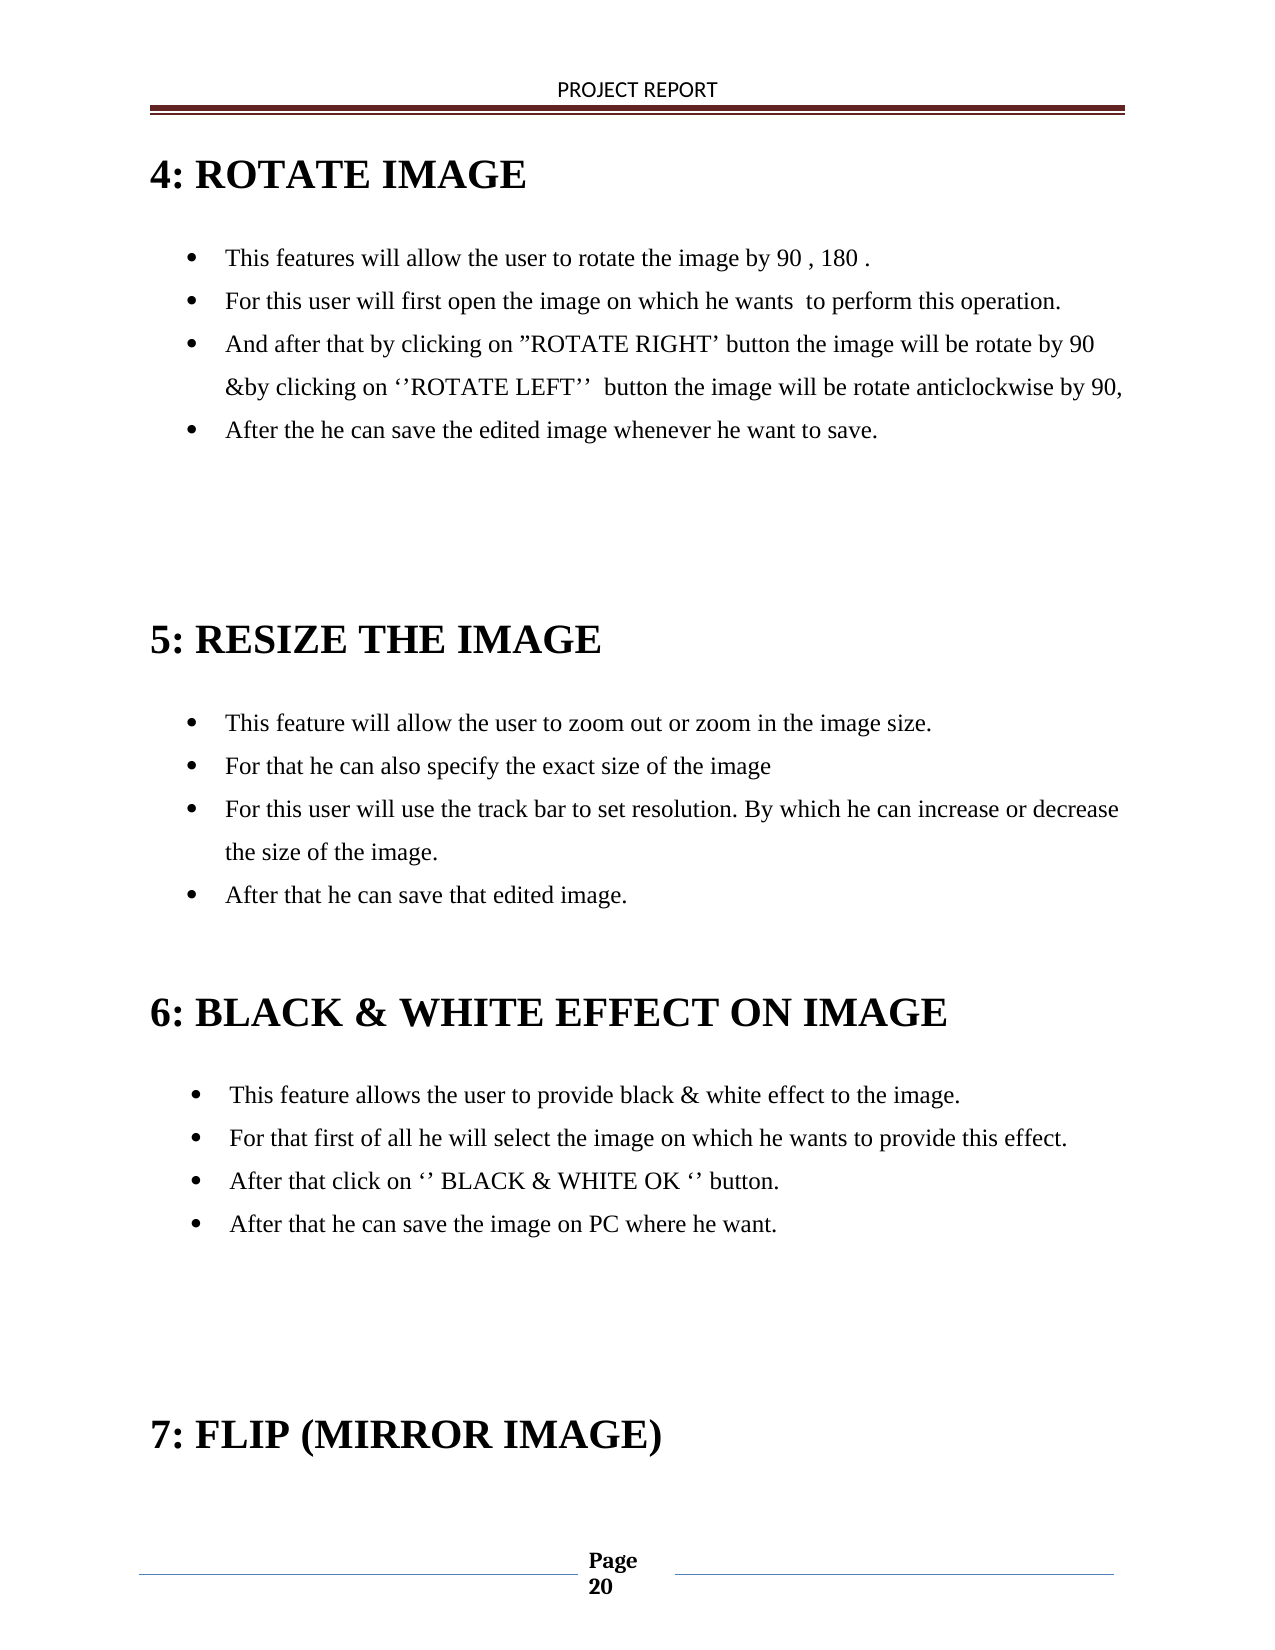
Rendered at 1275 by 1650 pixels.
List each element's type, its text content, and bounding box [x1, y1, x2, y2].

list For that he can also specify the exact size of the image [187, 751, 1125, 779]
text 7: FLIP (MIRROR IMAGE) [150, 1409, 1125, 1457]
text 5: RESIZE THE IMAGE [150, 615, 1125, 663]
list After the he can save the edited image whenever he want to save. [187, 415, 1125, 444]
list After that he can save that edited image. [187, 880, 1125, 909]
list This feature allows the user to provide black & white effect to the image. [192, 1080, 1125, 1109]
list For this user will first open the image on which he wants to perform this operation. [187, 286, 1125, 314]
list For this user will use the track bar to set resolution. By which he can increase or decrease the size of the image. [187, 794, 1125, 866]
list For that first of all he will select the image on which he wants to provide this effect. [192, 1123, 1125, 1152]
list This feature will allow the user to zoom out or zoom in the image size. [187, 708, 1125, 736]
list And after that by clicking on ”ROTATE RIGHT’ button the image will be rotate by 90 &by clicking on ‘’ROTATE LEFT’’ button the image will be rotate anticlockwise by 90, [187, 329, 1125, 401]
list This features will allow the user to rotate the image by 90 , 180 . [187, 243, 1125, 271]
list After that he can save the image on PC where he want. [192, 1209, 1125, 1238]
text 4: ROTATE IMAGE [150, 150, 1125, 198]
list After that click on ‘’ BLACK & WHITE OK ‘’ button. [192, 1166, 1125, 1195]
text 6: BLACK & WHITE EFFECT ON IMAGE [150, 987, 1125, 1035]
